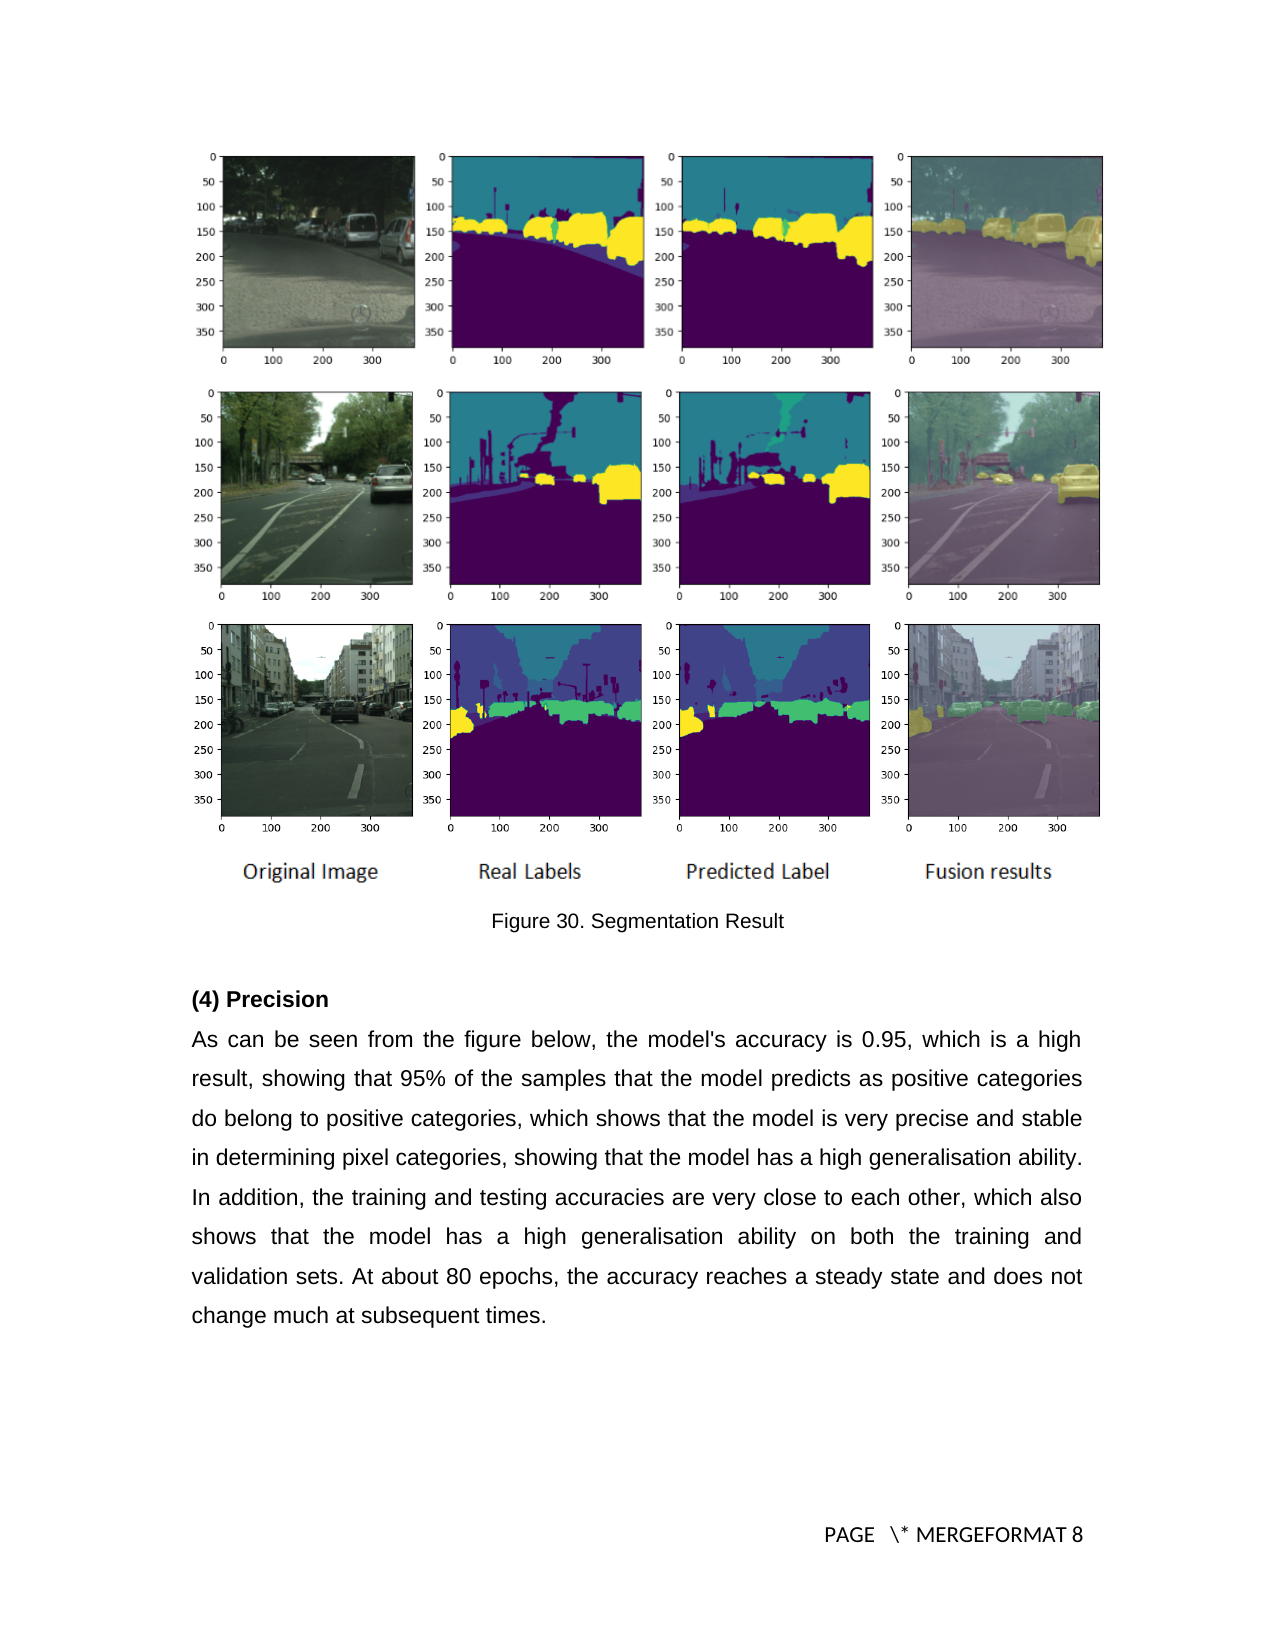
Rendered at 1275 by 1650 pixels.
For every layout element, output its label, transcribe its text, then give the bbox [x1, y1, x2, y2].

picture [191, 848, 1084, 895]
list As can be seen from the figure below, the model's accuracy is 0.95, which is a high result, showing that 95% of the samples that the model predicts as positive categories do belong to positive categories, which shows that the model is very precise and stable in determining pixel categories, showing that the model has a high generalisation ability. In addition, the training and testing accuracies are very close to each other, which also shows that the model has a high generalisation ability on both the training and validation sets. At about 80 epochs, the accuracy reaches a steady state and does not change much at subsequent times. [191, 1026, 1084, 1328]
list Precision [191, 986, 1084, 1013]
list Figure 30. Segmentation Result [191, 908, 1084, 932]
picture [191, 382, 1102, 604]
picture [191, 617, 1103, 835]
picture [191, 150, 1107, 369]
